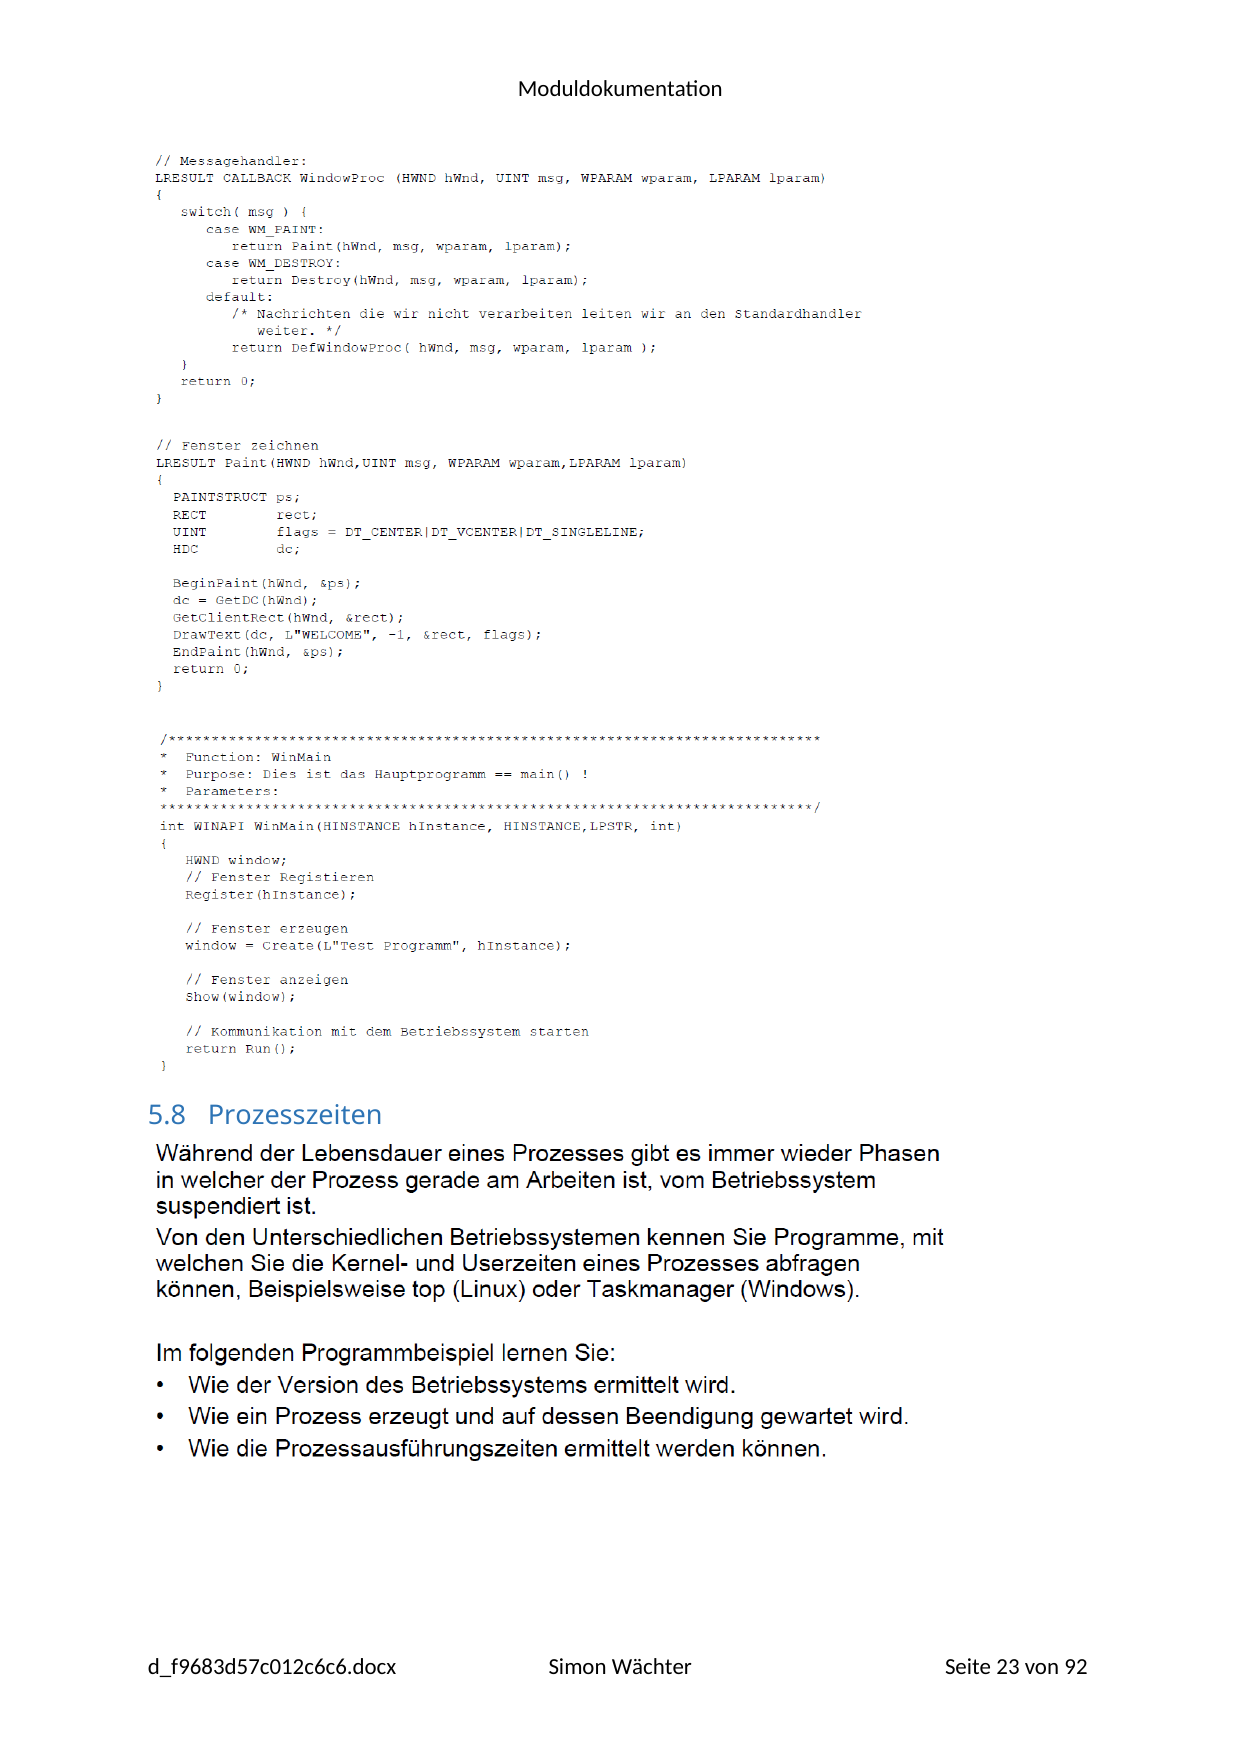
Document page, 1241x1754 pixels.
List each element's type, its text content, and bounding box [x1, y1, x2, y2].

picture [147, 430, 951, 709]
picture [147, 1135, 961, 1471]
picture [147, 147, 944, 411]
picture [147, 727, 955, 1077]
subtitle Prozesszeiten [148, 1096, 1093, 1133]
